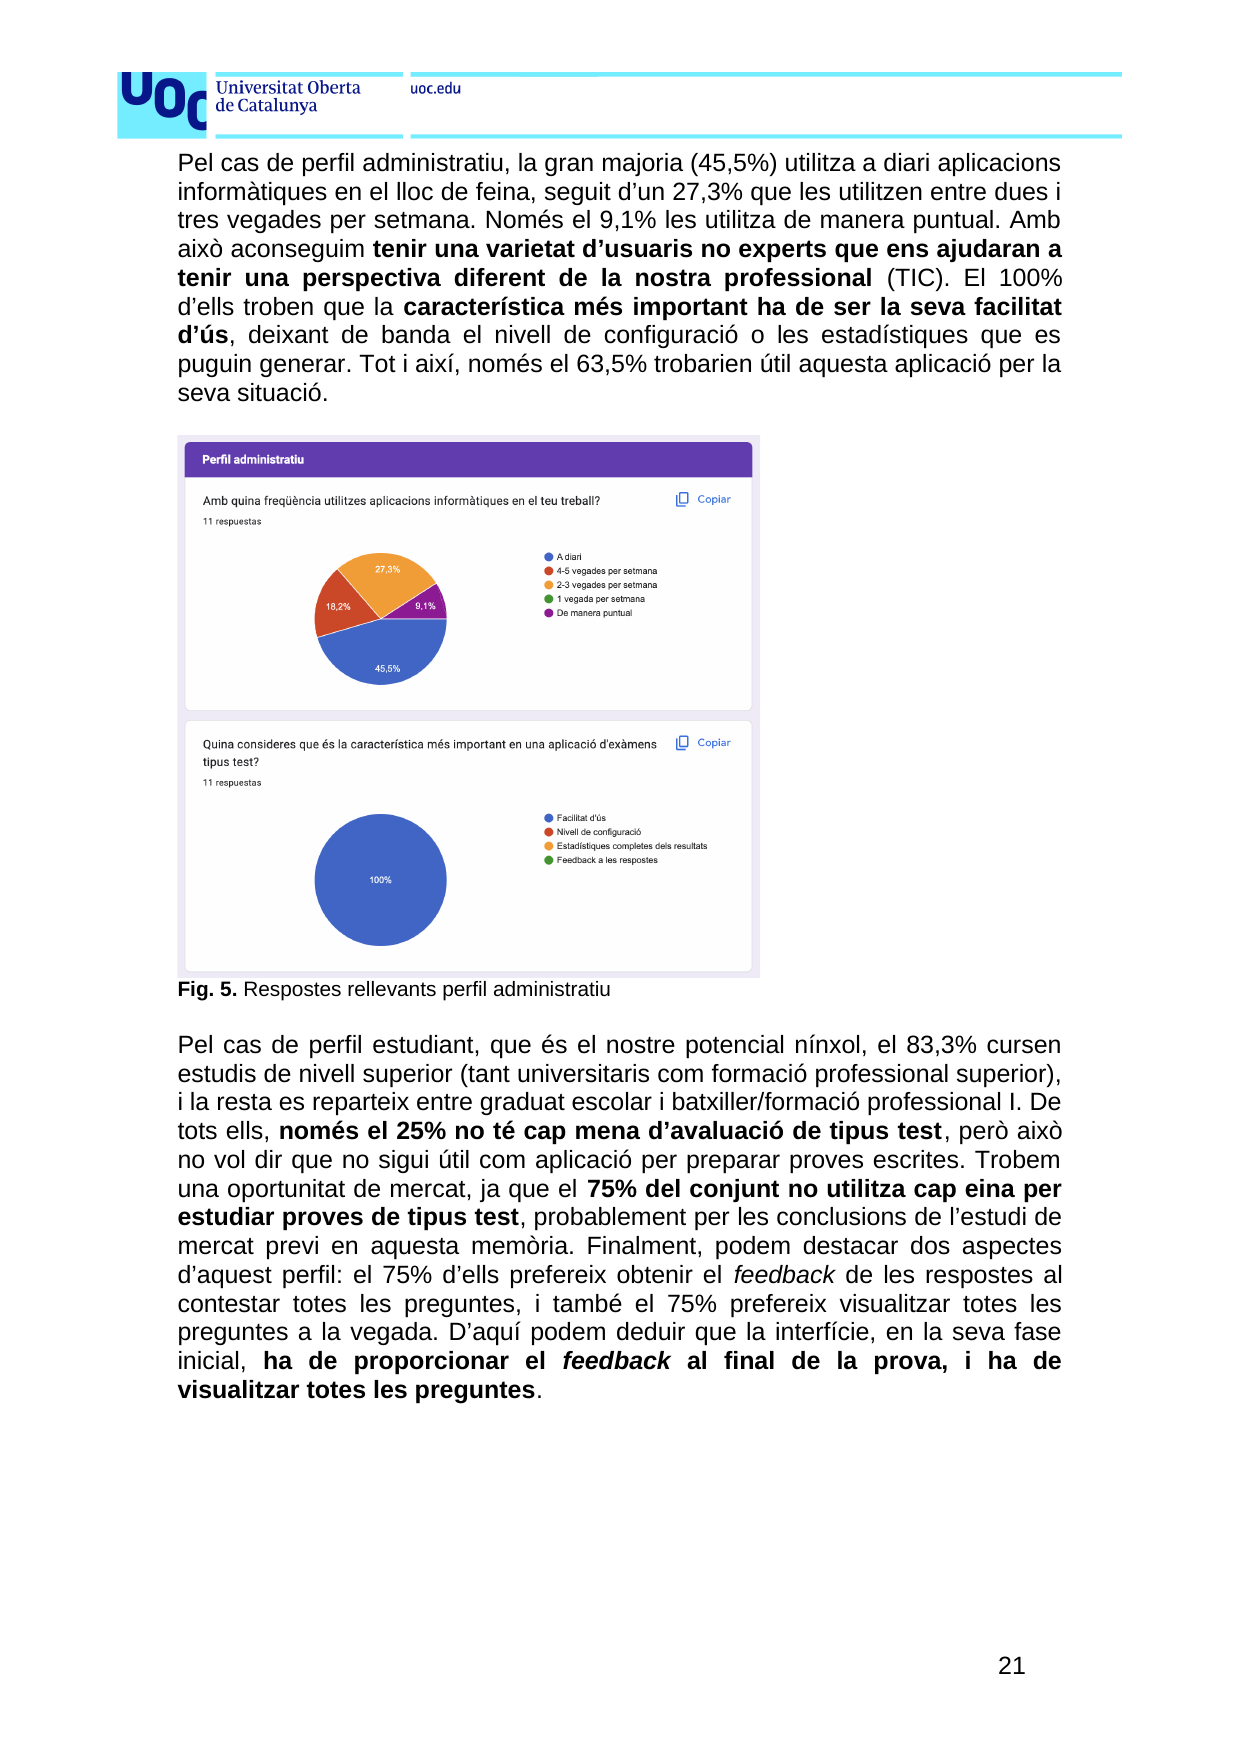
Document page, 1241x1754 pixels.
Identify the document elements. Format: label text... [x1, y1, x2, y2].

picture [177, 435, 761, 978]
text Pel cas de perfil administratiu, la gran majoria (45,5%) utilitza a diari aplicacions informàtiques en el lloc de feina, seguit d’un 27,3% que les utilitzen entre dues i tres vegades per setmana. Només el 9,1% les utilitza de manera puntual. Amb això aconseguim tenir una varietat d’usuaris no experts que ens ajudaran a tenir una perspectiva diferent de la nostra professional (TIC). El 100% d’ells troben que la característica més important ha de ser la seva facilitat d’ús, deixant de banda el nivell de configuració o les estadístiques que es puguin generar. Tot i així, només el 63,5% trobarien útil aquesta aplicació per la seva situació. [177, 148, 1063, 406]
text Fig. 5. Respostes rellevants perfil administratiu [177, 977, 1063, 1001]
picture [117, 72, 1122, 142]
text Pel cas de perfil estudiant, que és el nostre potencial nínxol, el 83,3% cursen estudis de nivell superior (tant universitaris com formació professional superior), i la resta es reparteix entre graduat escolar i batxiller/formació professional I. De tots ells, només el 25% no té cap mena d’avaluació de tipus test, però això no vol dir que no sigui útil com aplicació per preparar proves escrites. Trobem una oportunitat de mercat, ja que el 75% del conjunt no utilitza cap eina per estudiar proves de tipus test, probablement per les conclusions de l’estudi de mercat previ en aquesta memòria. Finalment, podem destacar dos aspectes d’aquest perfil: el 75% d’ells prefereix obtenir el feedback de les respostes al contestar totes les preguntes, i també el 75% prefereix visualitzar totes les preguntes a la vegada. D’aquí podem deduir que la interfície, en la seva fase inicial, ha de proporcionar el feedback al final de la prova, i ha de visualitzar totes les preguntes. [177, 1030, 1063, 1404]
